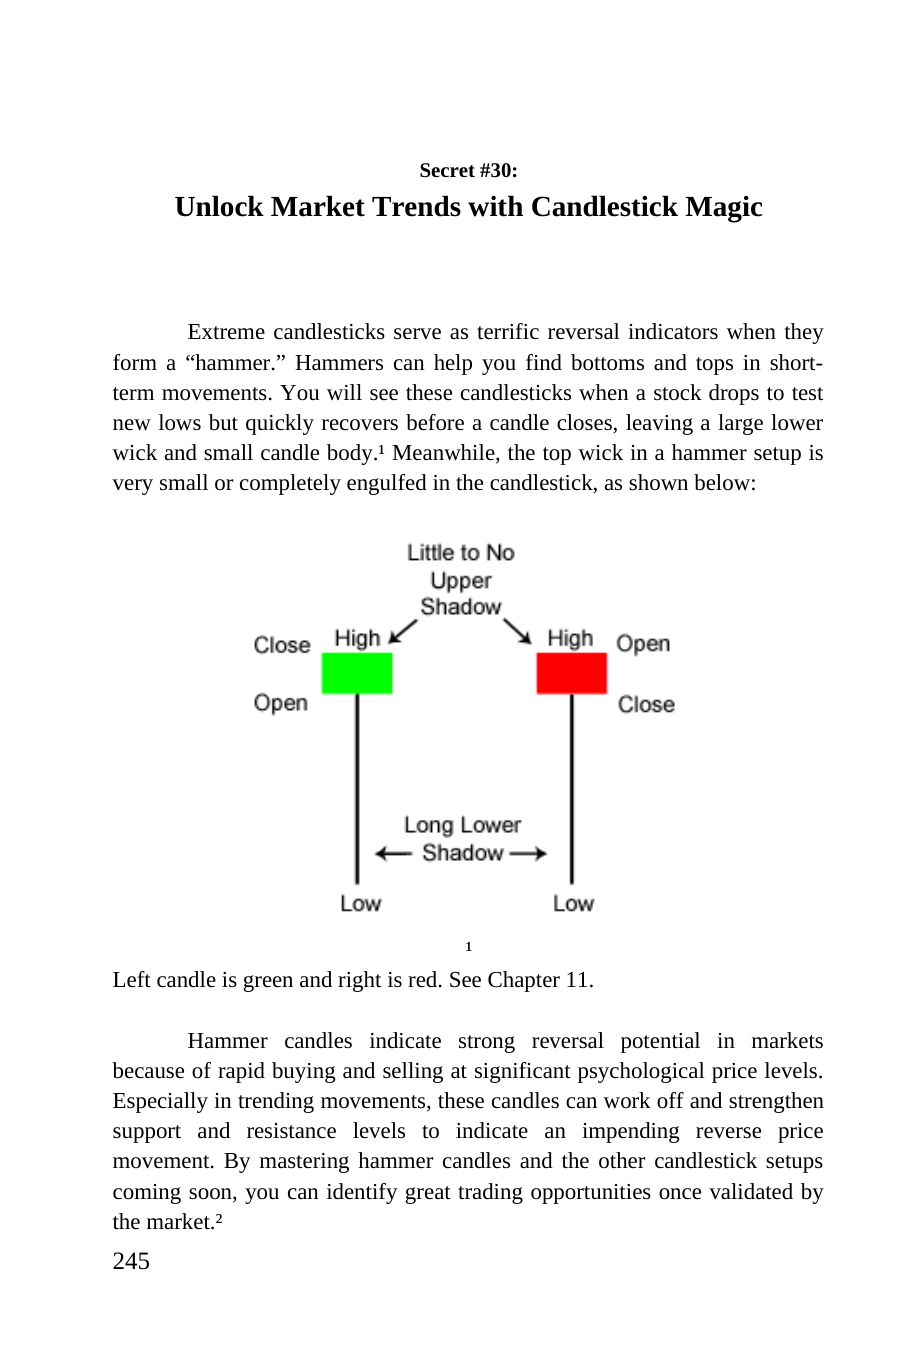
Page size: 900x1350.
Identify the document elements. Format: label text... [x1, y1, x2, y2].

text ¹ [112, 936, 825, 962]
text Hammer candles indicate strong reversal potential in markets because of rapid buying and selling at significant psychological price levels. Especially in trending movements, these candles can work off and strengthen support and resistance levels to indicate an impending reverse price movement. By mastering hammer candles and the other candlestick setups coming soon, you can identify great trading opportunities once validated by the market.² [112, 1027, 825, 1234]
text Extreme candlesticks serve as terrific reversal indicators when they form a “hammer.” Hammers can help you find bottoms and tops in short-term movements. You will see these candlesticks when a stock drops to test new lows but quickly recovers before a candle closes, leaving a large lower wick and small candle body.¹ Meanwhile, the top wick in a hammer setup is very small or completely engulfed in the candlestick, as shown below: [112, 318, 825, 496]
text Left candle is green and right is red. See Chapter 11. [112, 966, 825, 993]
subtitle Unlock Market Trends with Candlestick Magic [112, 151, 825, 223]
picture [243, 529, 694, 932]
